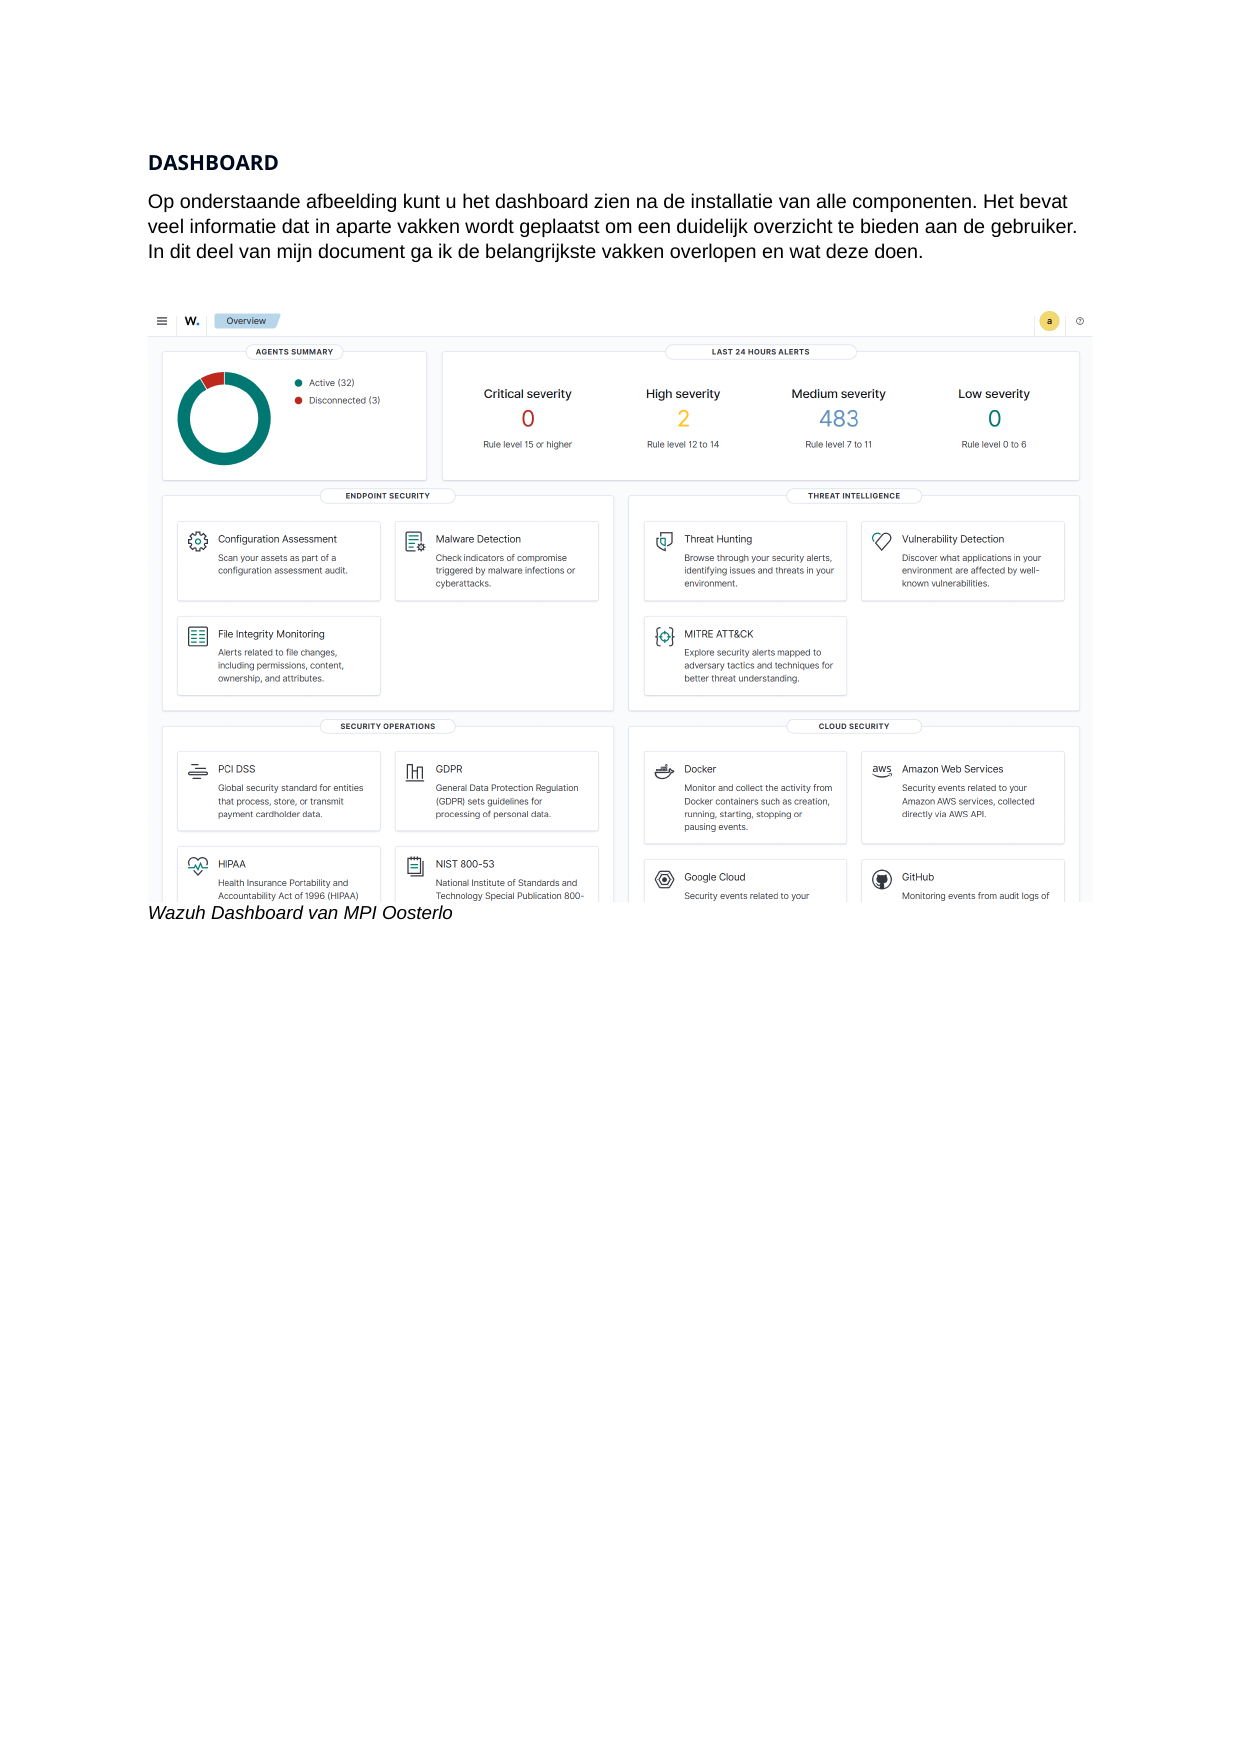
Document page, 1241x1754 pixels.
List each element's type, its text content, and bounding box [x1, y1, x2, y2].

picture [147, 306, 1093, 902]
subtitle Dashboard [148, 148, 1092, 176]
text Wazuh Dashboard van MPI Oosterlo [148, 902, 1092, 923]
text Op onderstaande afbeelding kunt u het dashboard zien na de installatie van alle componenten. Het bevat veel informatie dat in aparte vakken wordt geplaatst om een duidelijk overzicht te bieden aan de gebruiker. In dit deel van mijn document ga ik de belangrijkste vakken overlopen en wat deze doen. [148, 190, 1092, 263]
